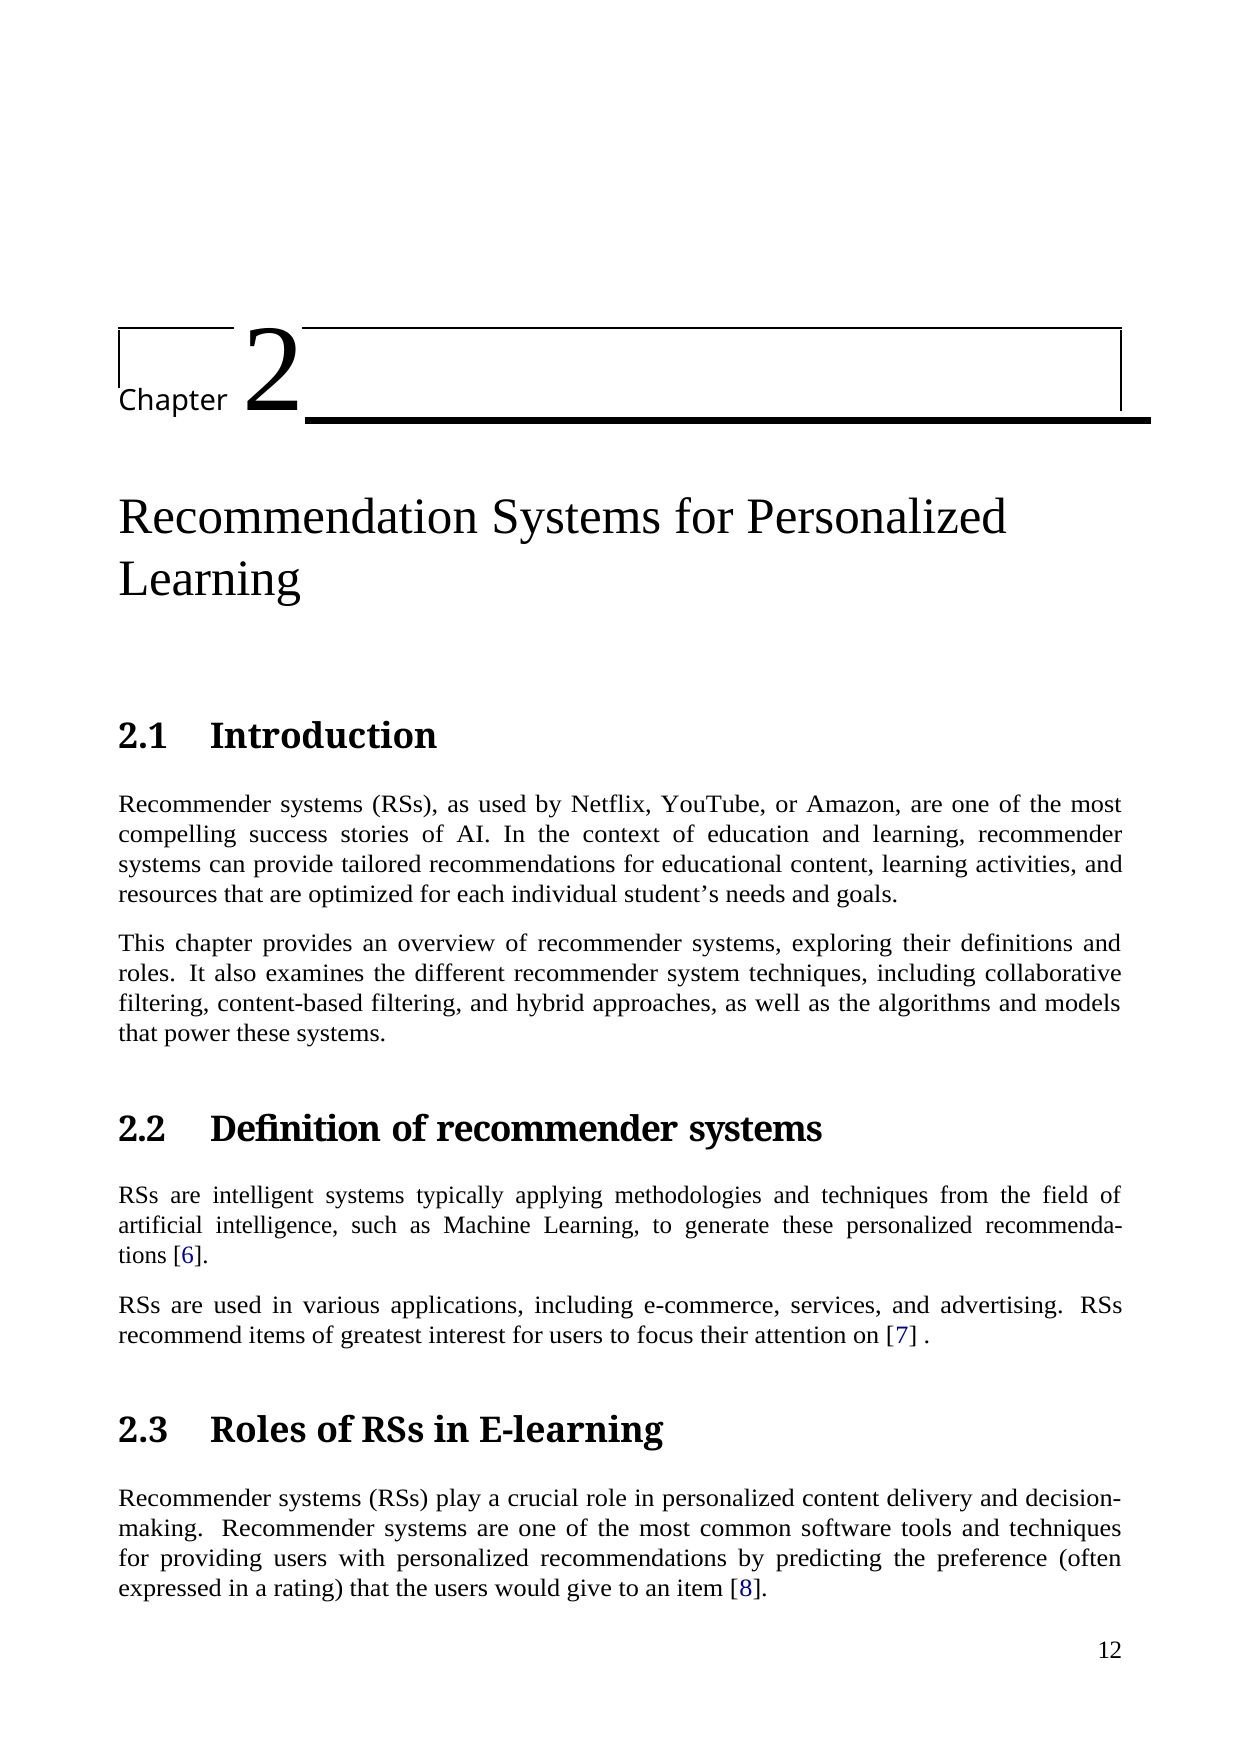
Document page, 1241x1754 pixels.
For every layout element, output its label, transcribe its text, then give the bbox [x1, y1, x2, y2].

text Chapter 2 [118, 294, 1226, 437]
text Recommendation Systems for Personalized Learning [118, 486, 1148, 606]
text RSs are intelligent systems typically applying methodologies and techniques from the field of artificial intelligence, such as Machine Learning, to generate these personalized recommenda- tions [6]. [118, 1180, 1123, 1269]
subtitle Roles of RSs in E-learning [118, 1405, 1226, 1453]
text 12 [103, 1635, 1122, 1664]
text RSs are used in various applications, including e-commerce, services, and advertising. RSs recommend items of greatest interest for users to focus their attention on [7] . [118, 1290, 1122, 1348]
subtitle Introduction [118, 710, 1226, 758]
text Recommender systems (RSs), as used by Netflix, YouTube, or Amazon, are one of the most compelling success stories of AI. In the context of education and learning, recommender systems can provide tailored recommendations for educational content, learning activities, and resources that are optimized for each individual student’s needs and goals. [118, 789, 1122, 908]
subtitle Definition of recommender systems [118, 1103, 1226, 1152]
text Recommender systems (RSs) play a crucial role in personalized content delivery and decision- making. Recommender systems are one of the most common software tools and techniques for providing users with personalized recommendations by predicting the preference (often expressed in a rating) that the users would give to an item [8]. [118, 1483, 1122, 1602]
text This chapter provides an overview of recommender systems, exploring their definitions and roles. It also examines the different recommender system techniques, including collaborative filtering, content-based filtering, and hybrid approaches, as well as the algorithms and models that power these systems. [118, 928, 1123, 1047]
